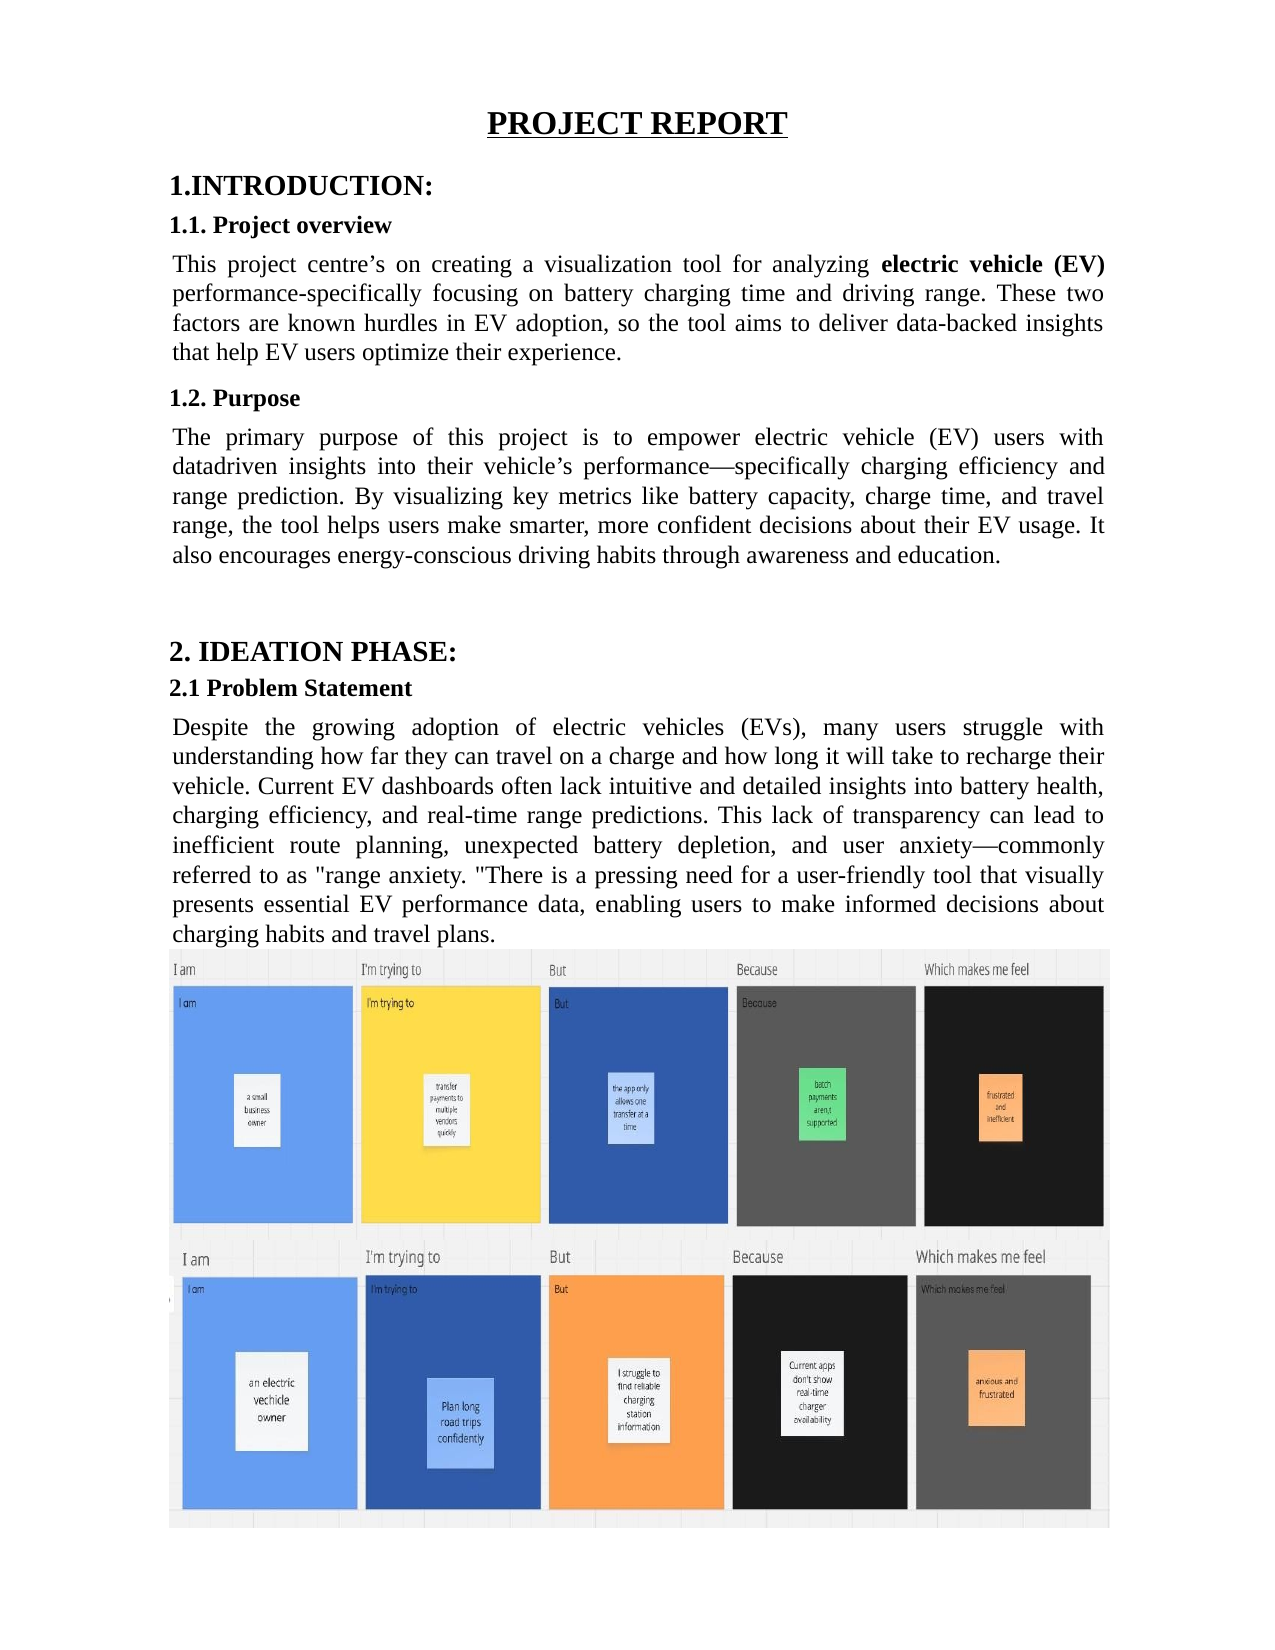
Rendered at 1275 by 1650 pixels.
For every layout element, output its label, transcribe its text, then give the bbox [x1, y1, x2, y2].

text PROJECT REPORT [150, 103, 1124, 142]
subtitle 1.1. Project overview [169, 210, 1104, 239]
subtitle 2.1 Problem Statement [169, 673, 1104, 702]
text 2. IDEATION PHASE: [169, 634, 1166, 667]
text 1.INTRODUCTION: [169, 168, 1166, 201]
subtitle 1.2. Purpose [169, 383, 1104, 412]
text Despite the growing adoption of electric vehicles (EVs), many users struggle with understanding how far they can travel on a charge and how long it will take to recharge their vehicle. Current EV dashboards often lack intuitive and detailed insights into battery health, charging efficiency, and real-time range predictions. This lack of transparency can lead to inefficient route planning, unexpected battery depletion, and user anxiety—commonly referred to as "range anxiety. "There is a pressing need for a user-friendly tool that visually presents essential EV performance data, enabling users to make informed decisions about charging habits and travel plans. [172, 712, 1105, 948]
picture [169, 949, 1110, 1528]
text The primary purpose of this project is to empower electric vehicle (EV) users with datadriven insights into their vehicle’s performance—specifically charging efficiency and range prediction. By visualizing key metrics like battery capacity, charge time, and travel range, the tool helps users make smarter, more confident decisions about their EV usage. It also encourages energy-conscious driving habits through awareness and education. [172, 422, 1105, 569]
text This project centre’s on creating a visualization tool for analyzing electric vehicle (EV) performance-specifically focusing on battery charging time and driving range. These two factors are known hurdles in EV adoption, so the tool aims to deliver data-backed insights that help EV users optimize their experience. [172, 249, 1105, 366]
